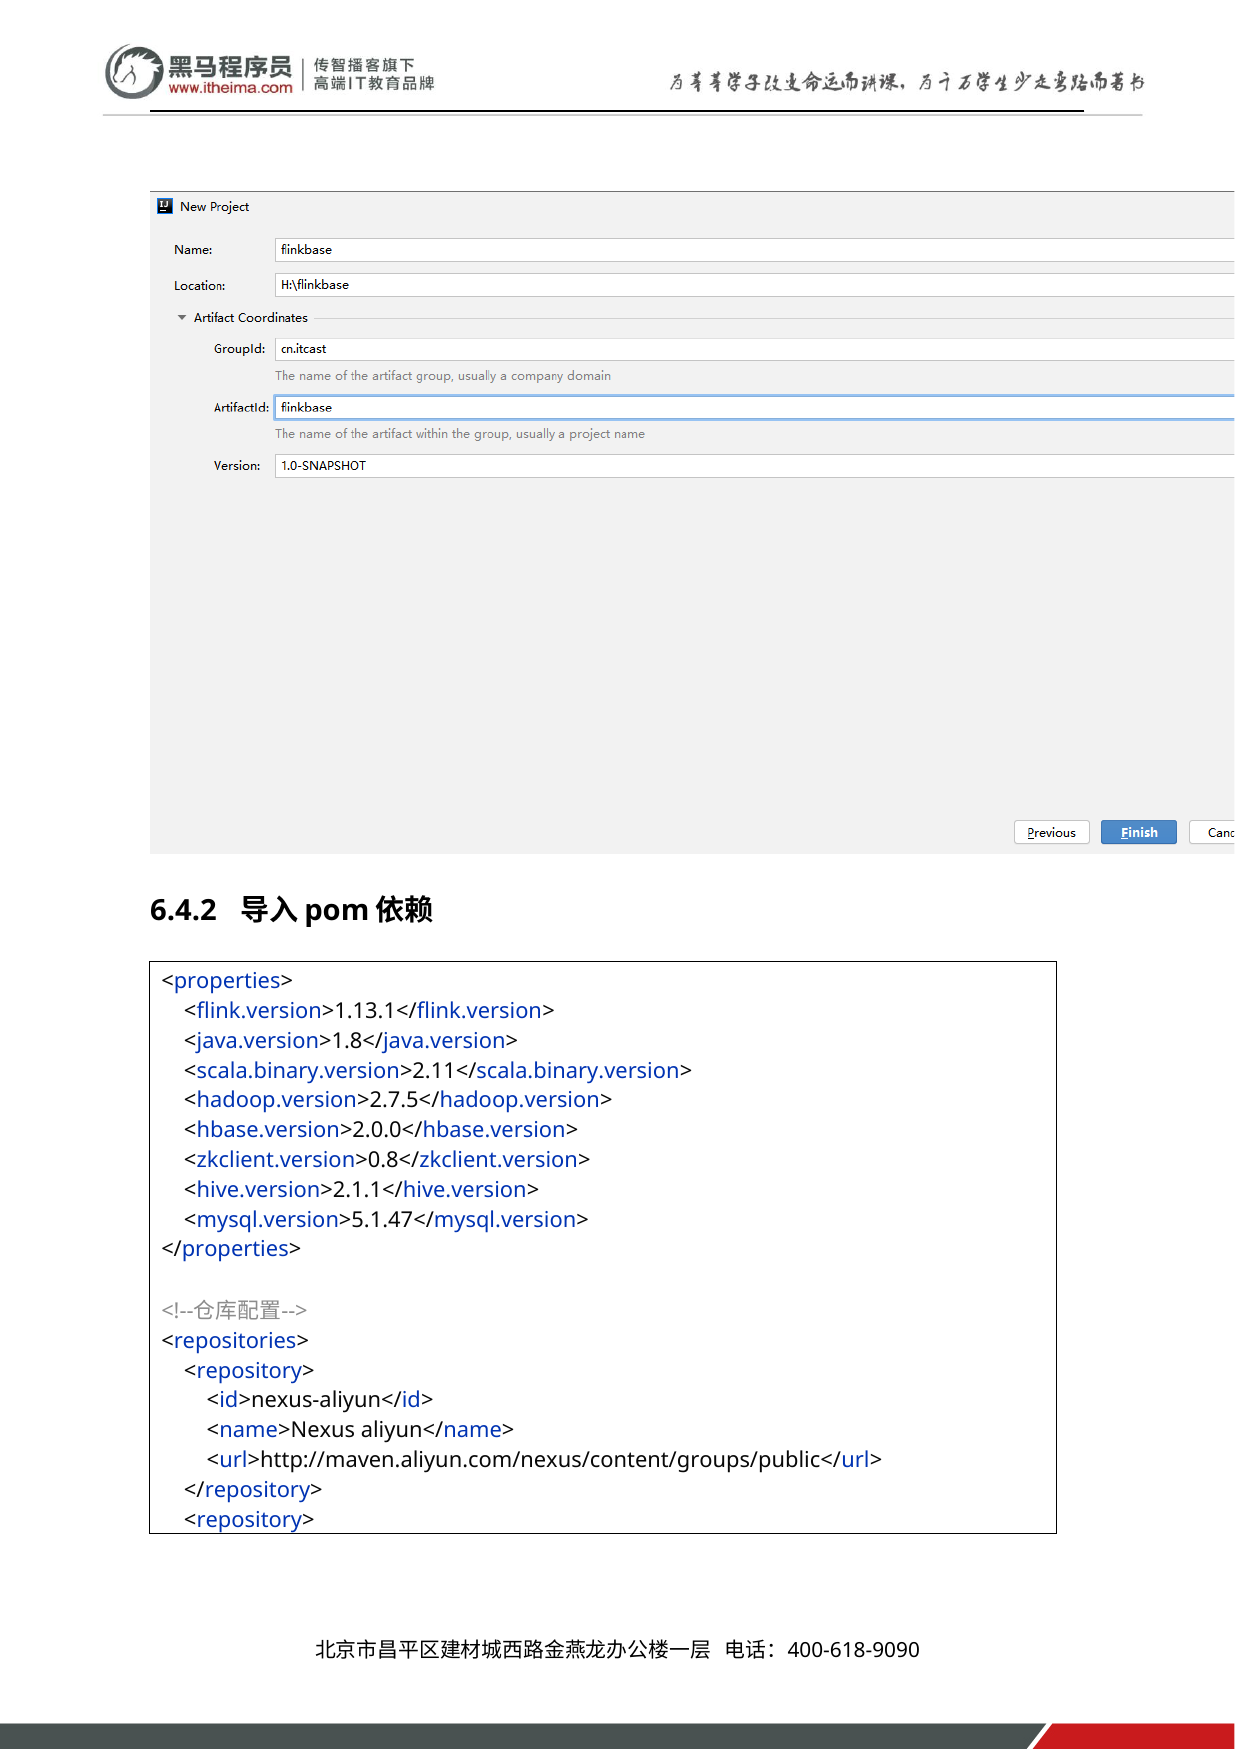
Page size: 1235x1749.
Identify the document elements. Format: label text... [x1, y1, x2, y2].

picture [150, 191, 1235, 854]
subtitle 导入pom依赖 [150, 886, 1084, 929]
picture [0, 1664, 1235, 1749]
picture [0, 0, 1235, 123]
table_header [150, 962, 1056, 1533]
